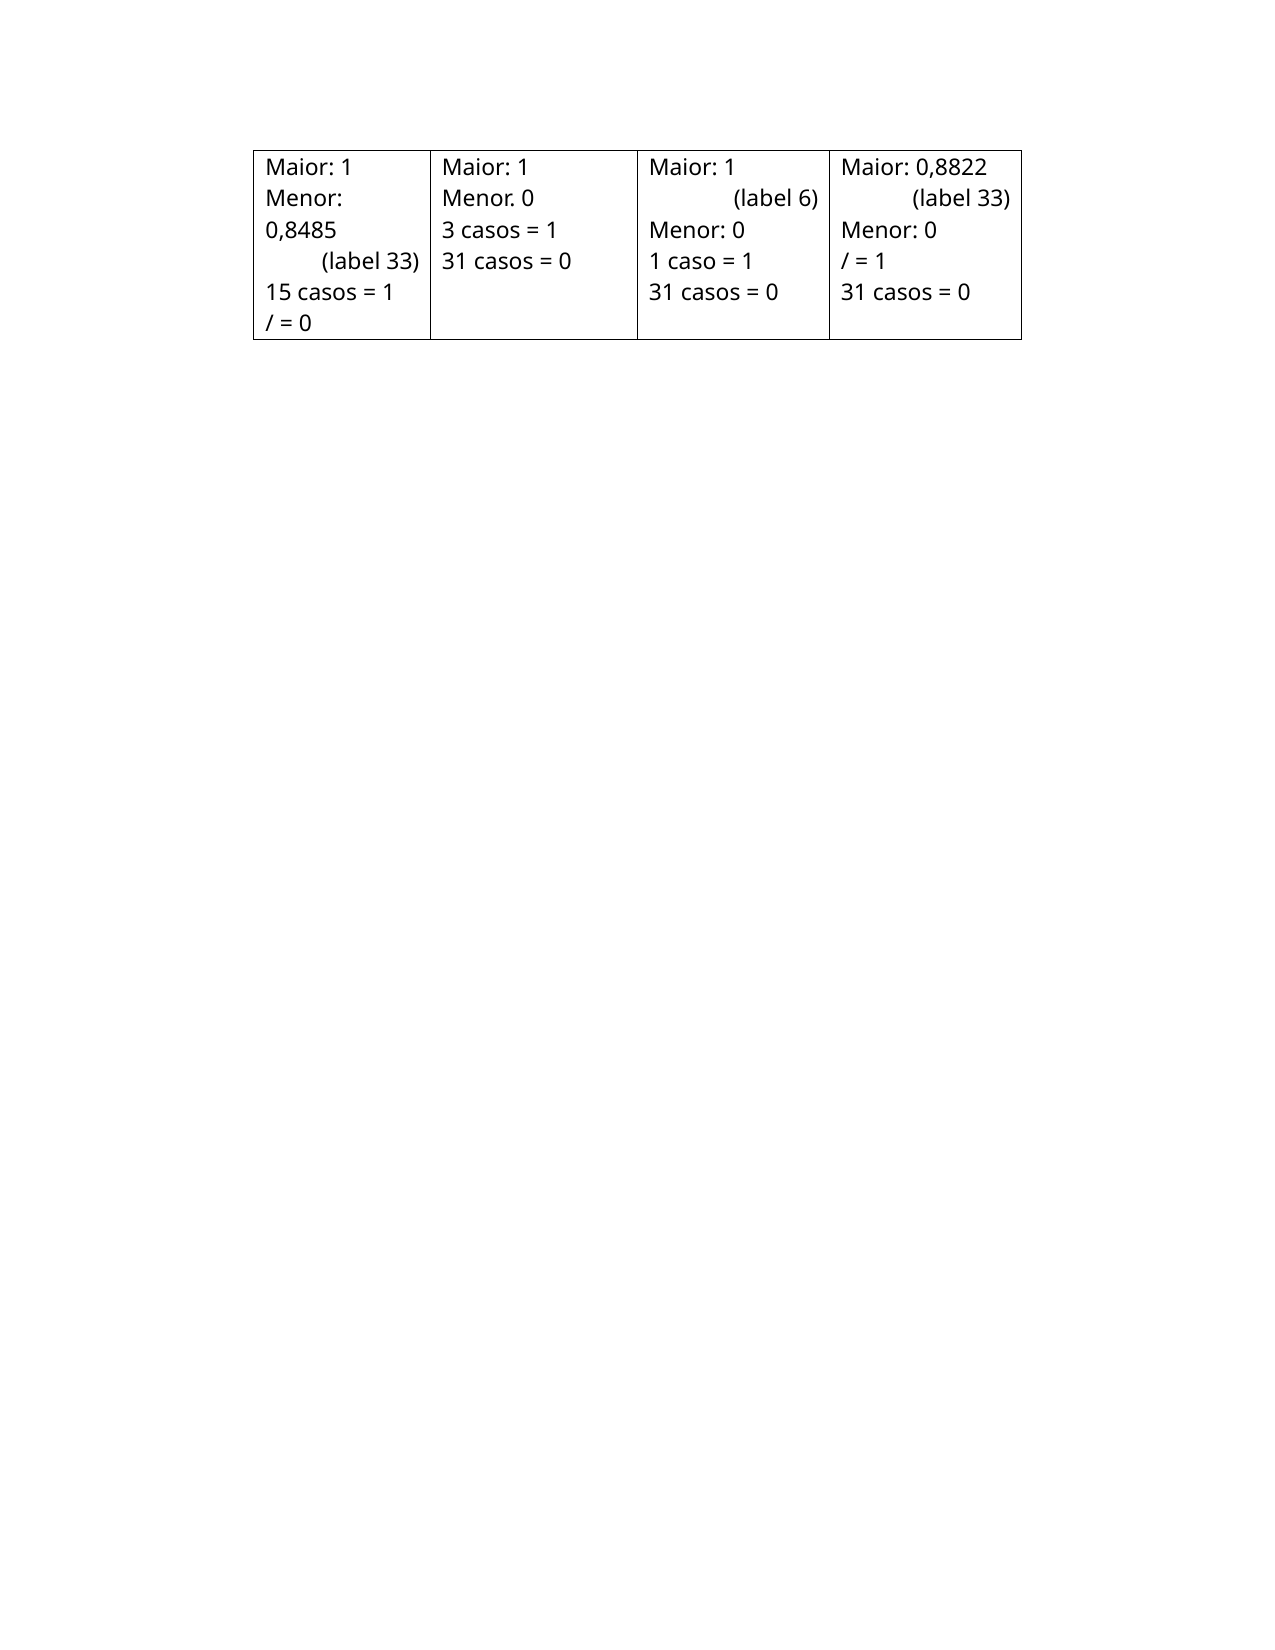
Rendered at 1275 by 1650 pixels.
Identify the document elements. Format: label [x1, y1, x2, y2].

table_header [830, 151, 1021, 338]
table_header [254, 151, 430, 338]
table_header [638, 151, 829, 338]
table_header [431, 151, 637, 338]
